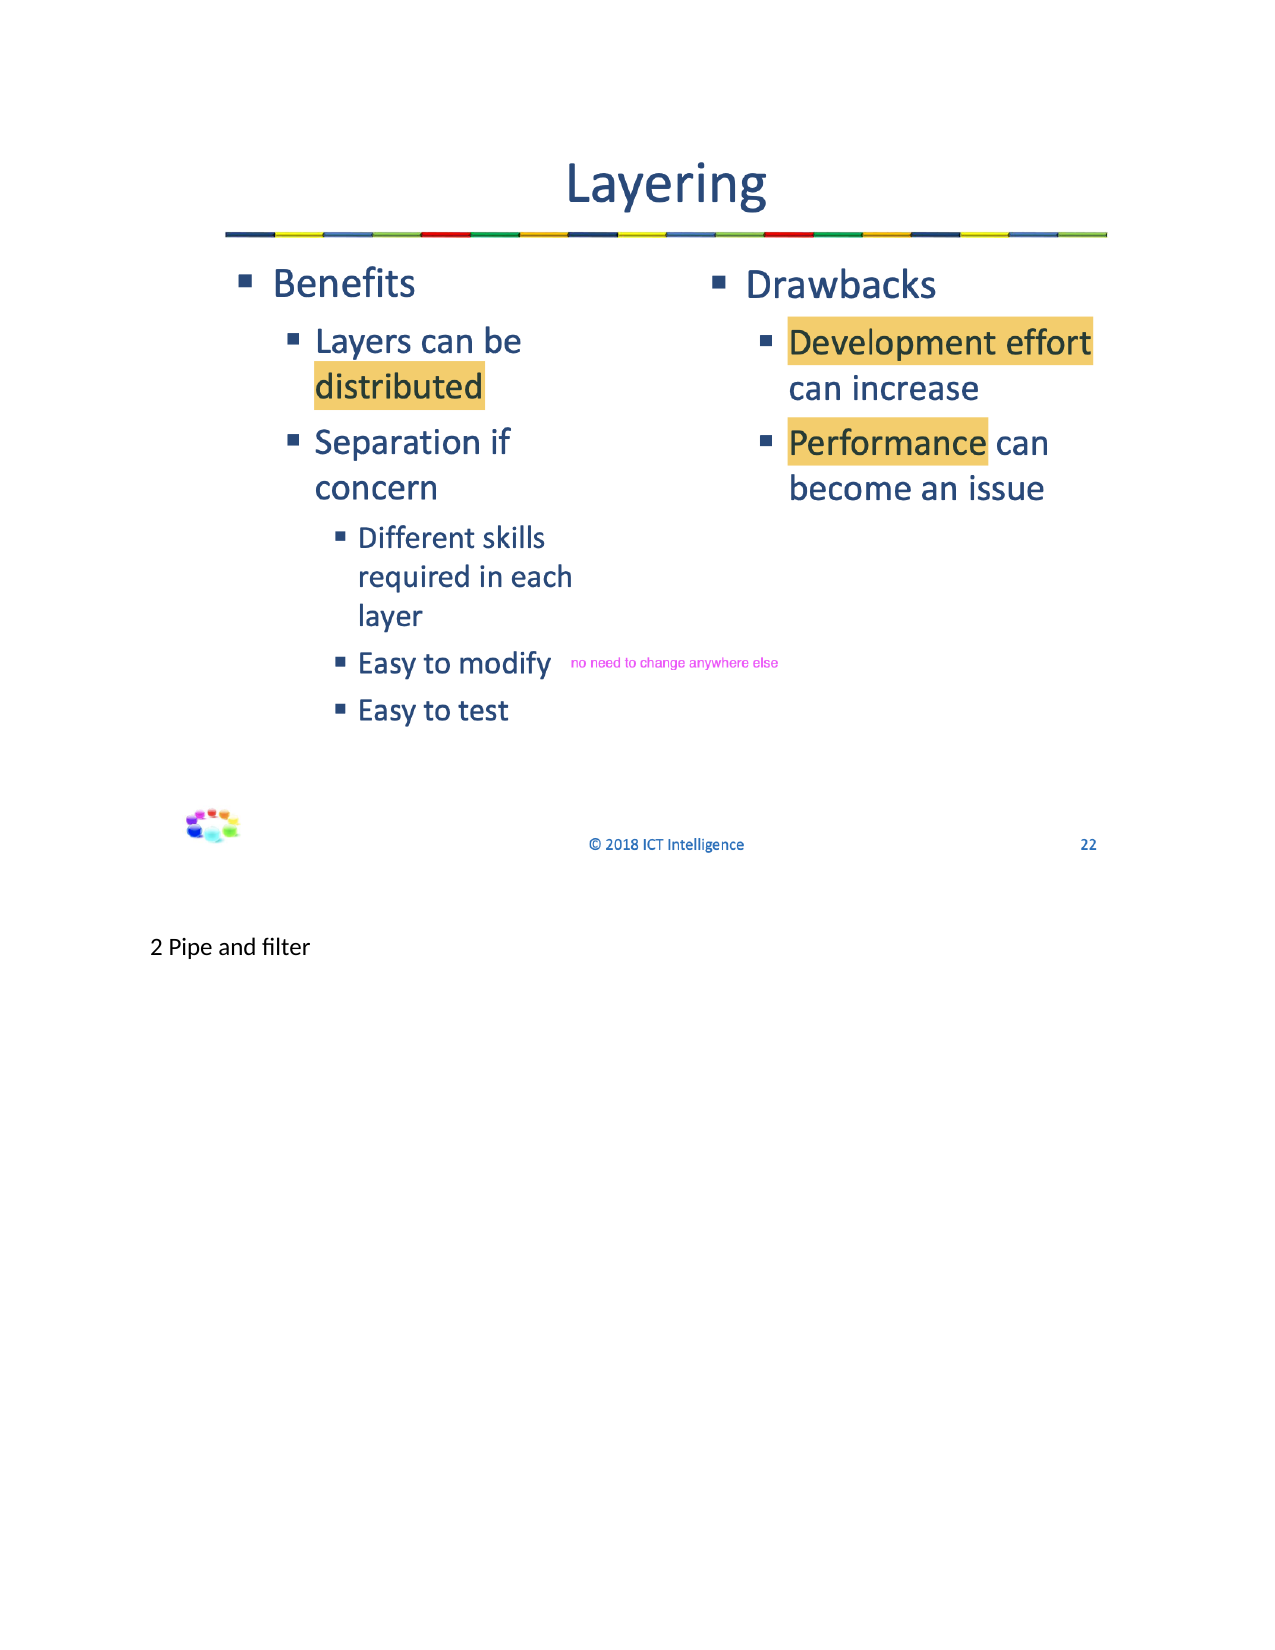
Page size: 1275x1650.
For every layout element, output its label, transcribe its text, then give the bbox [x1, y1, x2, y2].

text 2 Pipe and filter [150, 931, 1125, 962]
